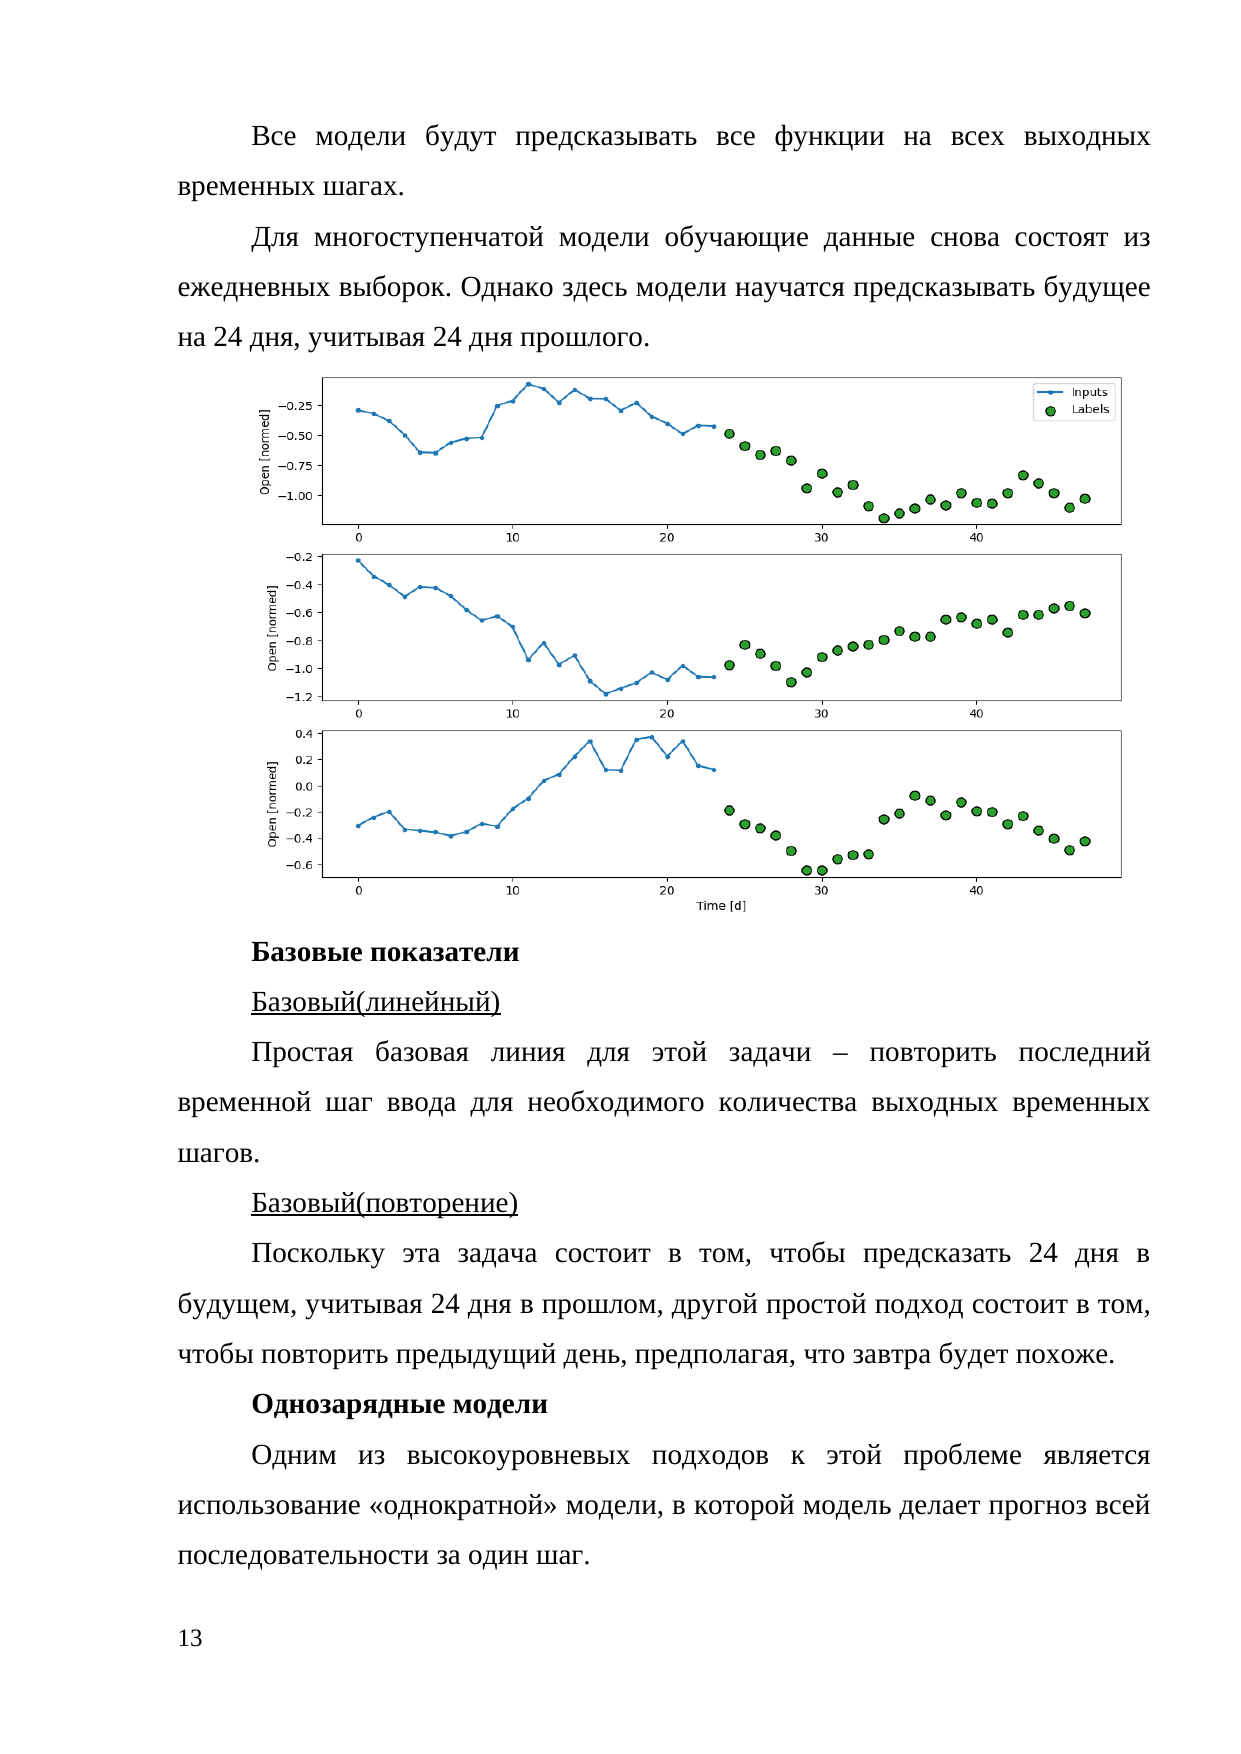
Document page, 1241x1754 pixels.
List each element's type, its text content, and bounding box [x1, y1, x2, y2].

text Базовые показатели [177, 934, 1152, 967]
text Поскольку эта задача состоит в том, чтобы предсказать 24 дня в будущем, учитывая 24 дня в прошлом, другой простой подход состоит в том, чтобы повторить предыдущий день, предполагая, что завтра будет похоже. [177, 1236, 1152, 1370]
text Все модели будут предсказывать все функции на всех выходных временных шагах. [177, 118, 1152, 202]
text Для многоступенчатой модели обучающие данные снова состоят из ежедневных выборок. Однако здесь модели научатся предсказывать будущее на 24 дня, учитывая 24 дня прошлого. [177, 219, 1152, 353]
picture [251, 369, 1128, 920]
text Простая базовая линия для этой задачи – повторить последний временной шаг ввода для необходимого количества выходных временных шагов. [177, 1034, 1152, 1168]
text Однозарядные модели [177, 1386, 1152, 1420]
text Базовый(линейный) [177, 984, 1152, 1017]
text Базовый(повторение) [177, 1185, 1152, 1219]
text Одним из высокоуровневых подходов к этой проблеме является использование «однократной» модели, в которой модель делает прогноз всей последовательности за один шаг. [177, 1437, 1152, 1571]
